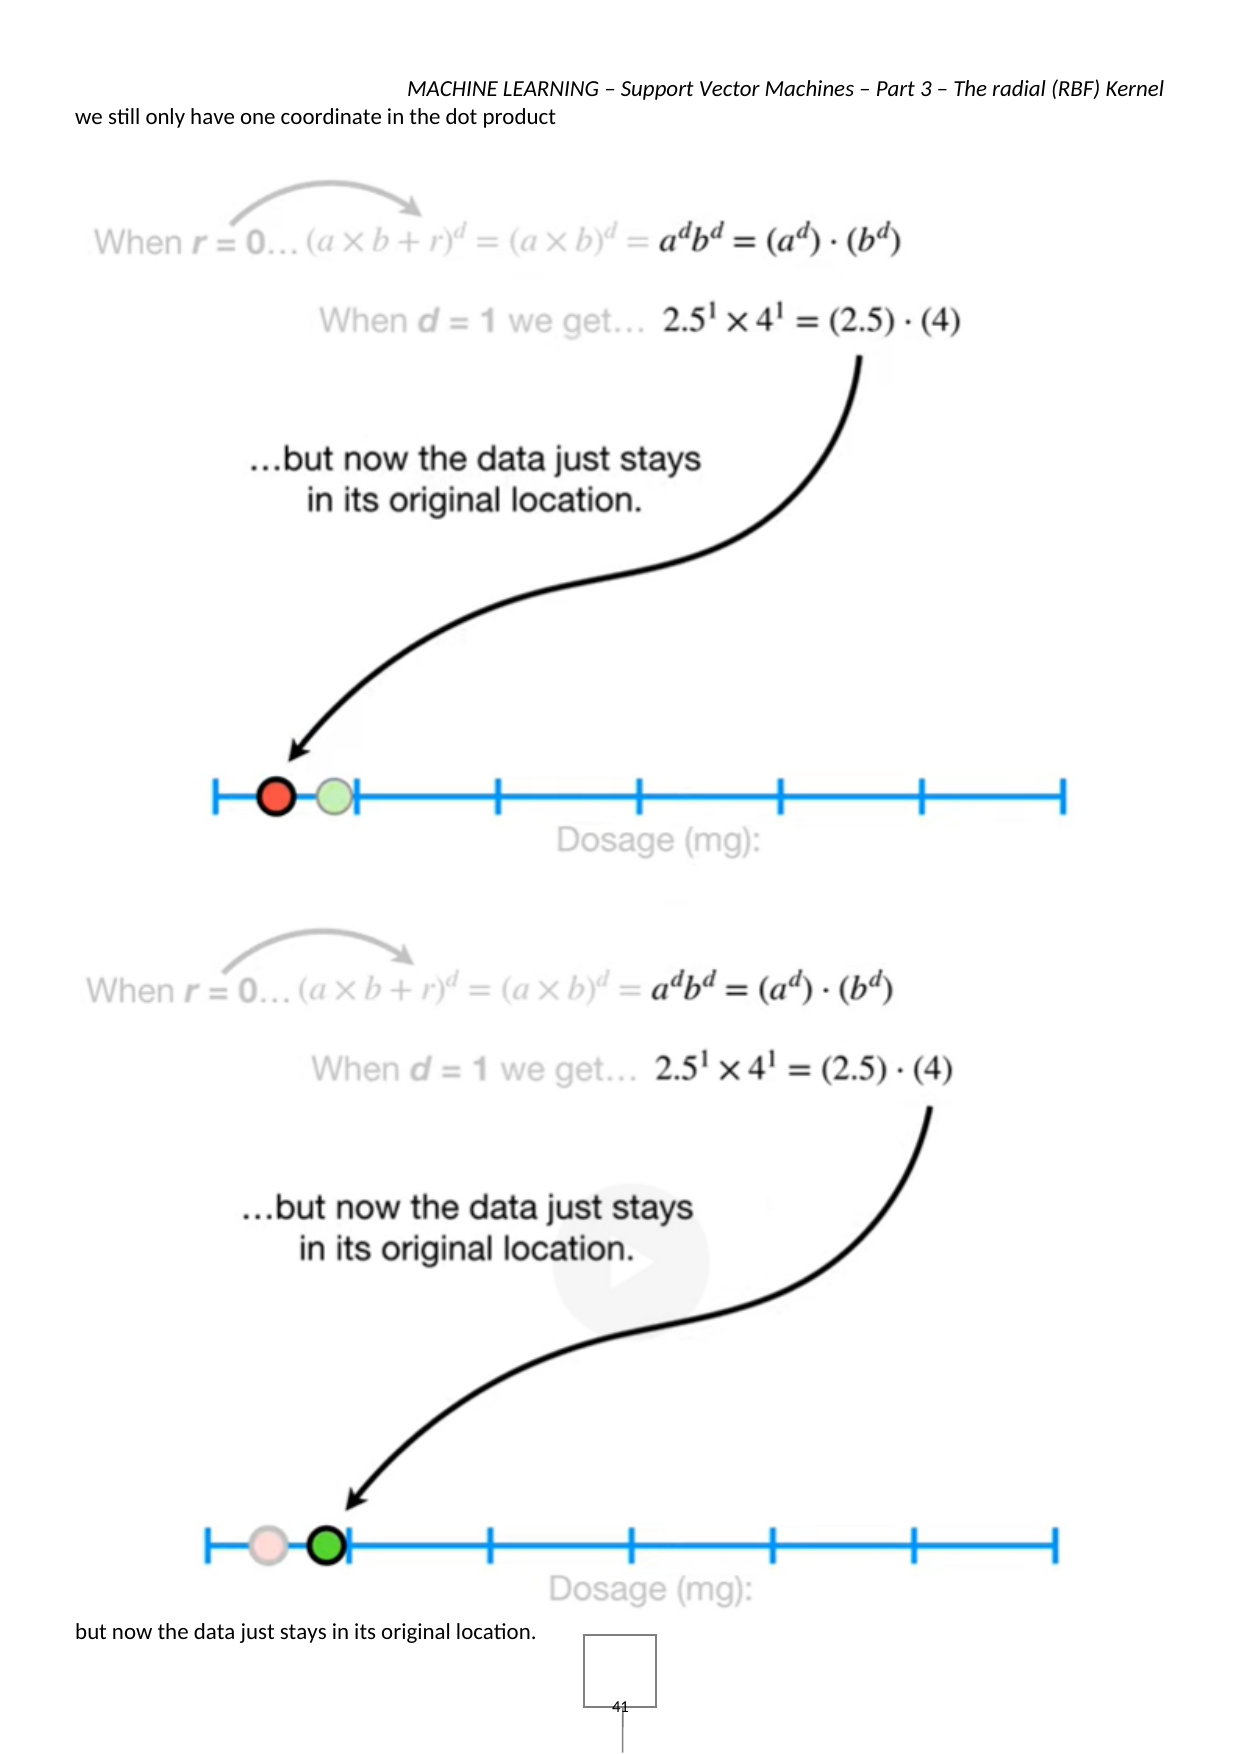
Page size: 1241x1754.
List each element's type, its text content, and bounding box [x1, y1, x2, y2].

text we still only have one coordinate in the dot product [75, 102, 1165, 130]
text but now the data just stays in its original location. [75, 1617, 1165, 1645]
picture [75, 157, 1144, 872]
picture [75, 900, 1144, 1618]
